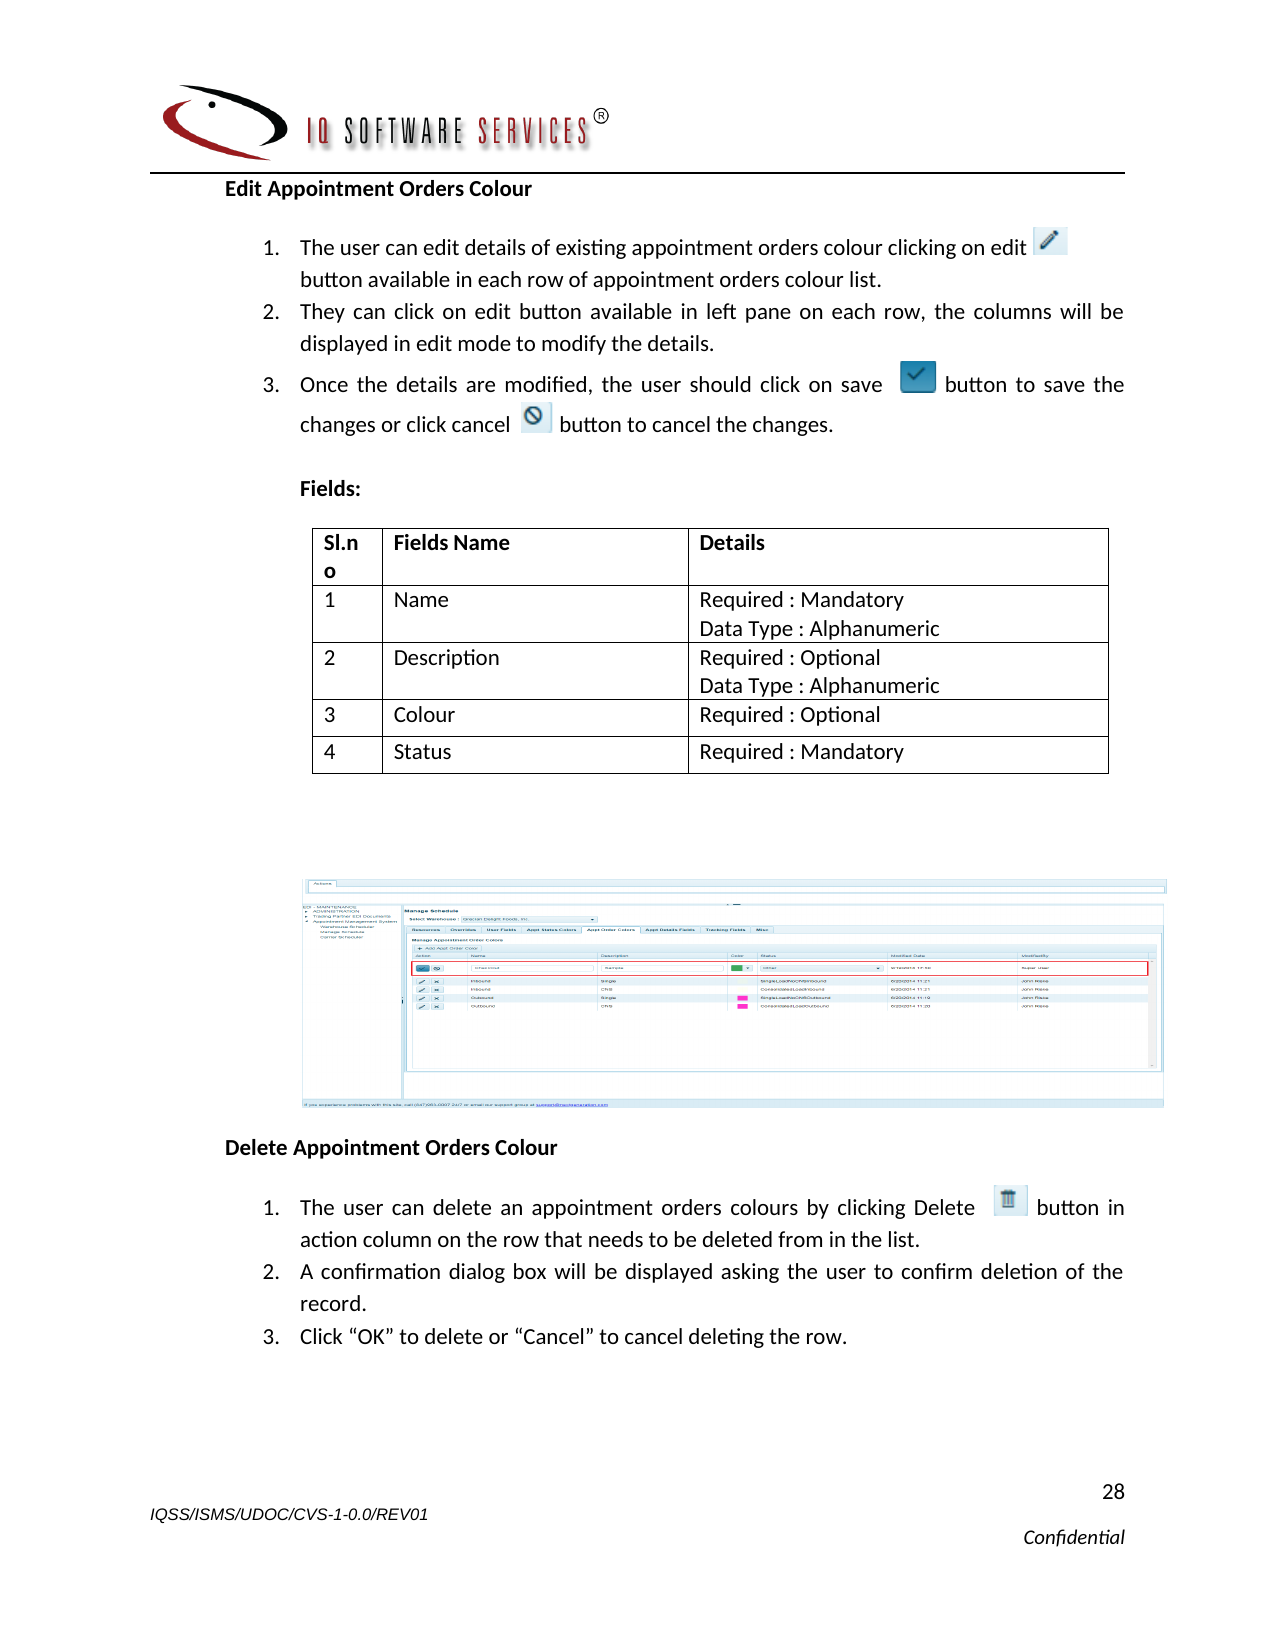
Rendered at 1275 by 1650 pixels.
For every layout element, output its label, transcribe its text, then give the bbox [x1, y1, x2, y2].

table_cell Description [383, 643, 688, 699]
text Delete Appointment Orders Colour [225, 1133, 1125, 1161]
picture [521, 402, 554, 433]
table_header Details [689, 529, 1108, 584]
text Edit Appointment Orders Colour [225, 174, 1125, 202]
table_header Sl.no [313, 529, 382, 584]
table_cell Status [383, 737, 688, 773]
list They can click on edit button available in left pane on each row, the columns will be displayed in edit mode to modify the details. [262, 297, 1125, 357]
table_cell 4 [313, 737, 382, 773]
table_cell 2 [313, 643, 382, 699]
picture [150, 75, 624, 171]
table_header Fields Name [383, 529, 688, 584]
list Once the details are modified, the user should click on save button to save the changes or click cancel button to cancel the changes. [262, 362, 1125, 438]
table_cell 1 [313, 586, 382, 642]
table_cell Name [383, 586, 688, 642]
picture [300, 879, 1168, 1108]
table_cell Required : Optional Data Type : Alphanumeric [689, 643, 1108, 699]
table_cell Colour [383, 700, 688, 736]
text Fields: [225, 474, 1125, 502]
table_cell Required : Mandatory Data Type : Alphanumeric [689, 586, 1108, 642]
table_cell Required : Mandatory [689, 737, 1108, 773]
list Click “OK” to delete or “Cancel” to cancel deleting the row. [262, 1322, 1125, 1350]
picture [1033, 227, 1068, 255]
picture [993, 1185, 1028, 1216]
table_cell 3 [313, 700, 382, 736]
list A confirmation dialog box will be displayed asking the user to confirm deletion of the record. [262, 1257, 1125, 1318]
list The user can edit details of existing appointment orders colour clicking on edit button available in each row of appointment orders colour list. [262, 227, 1125, 293]
table_cell Required : Optional [689, 700, 1108, 736]
picture [900, 361, 937, 393]
list The user can delete an appointment orders colours by clicking Delete button in action column on the row that needs to be deleted from in the list. [262, 1186, 1125, 1253]
